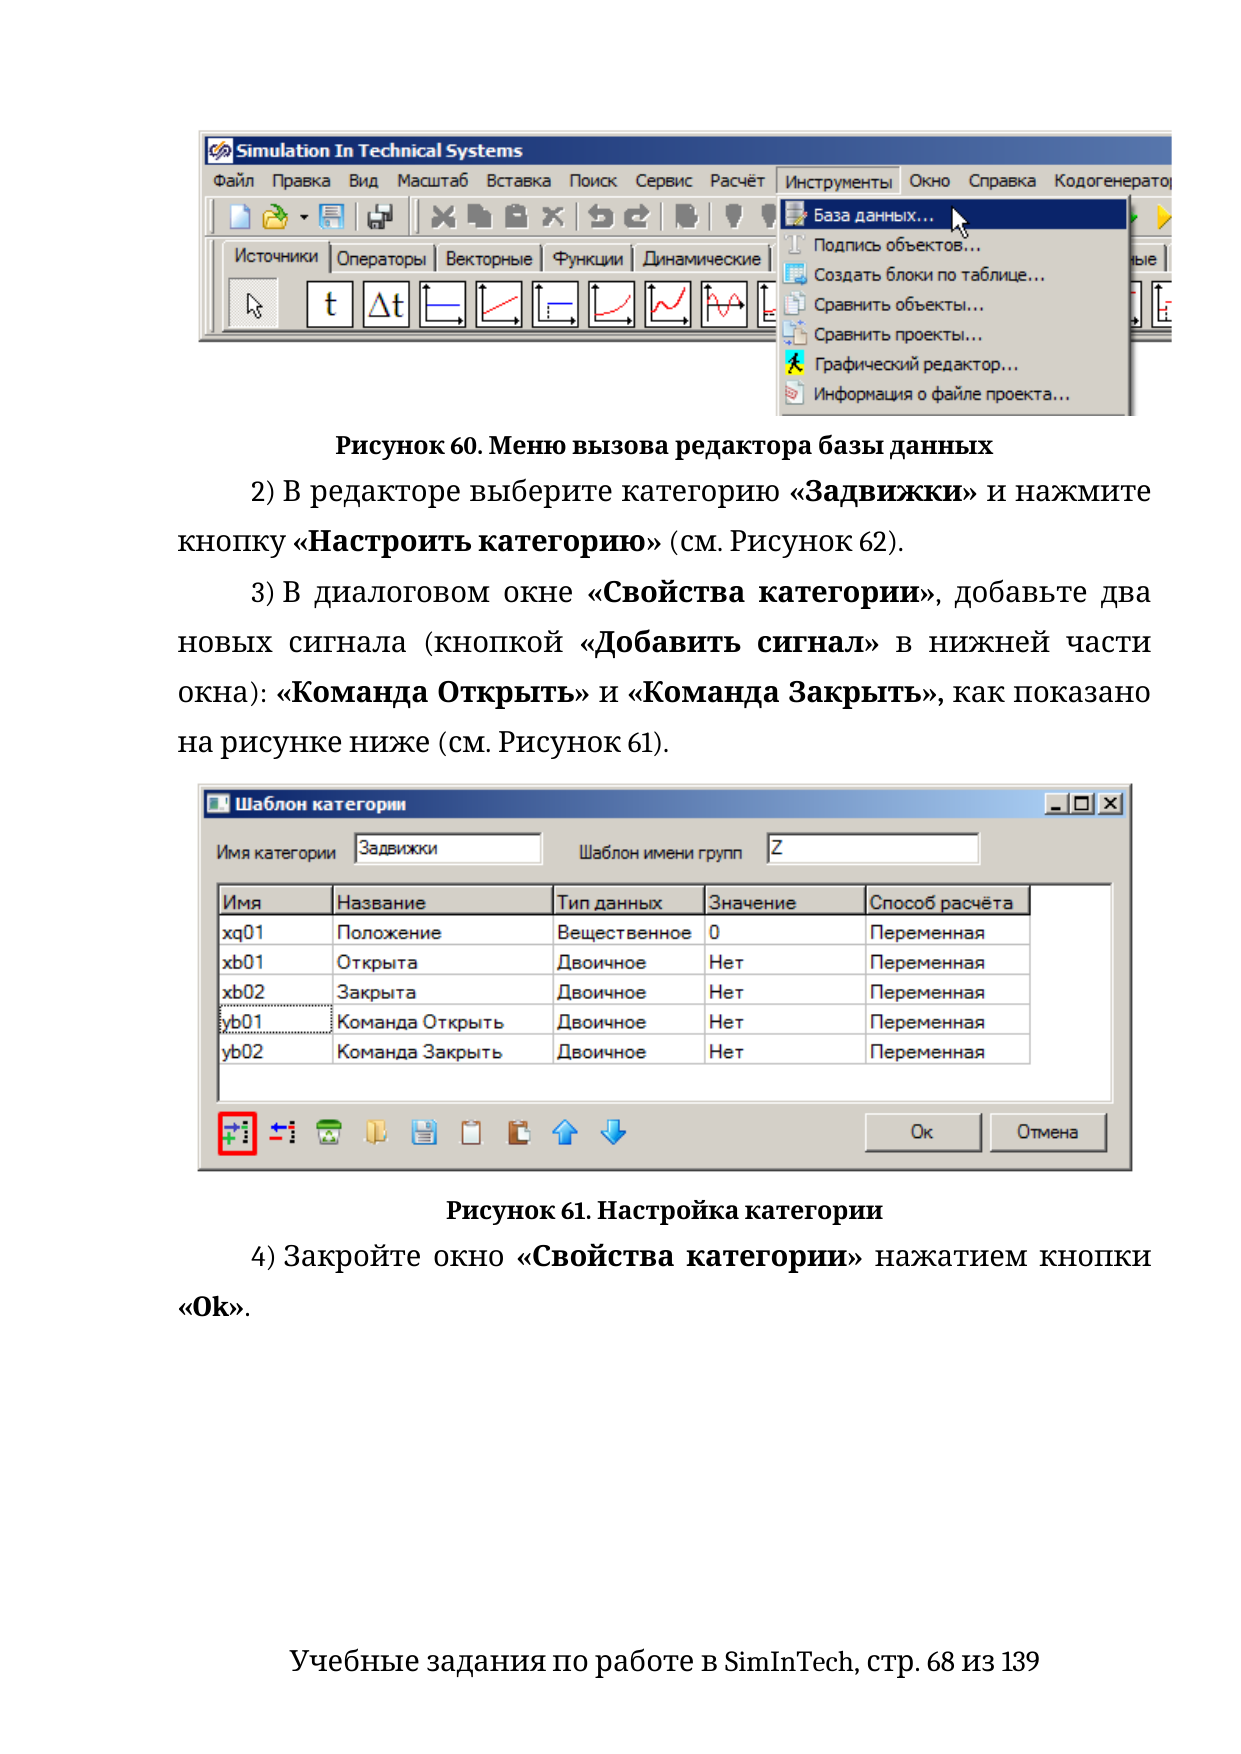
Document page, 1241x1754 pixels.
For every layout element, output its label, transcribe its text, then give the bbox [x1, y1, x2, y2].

picture [187, 777, 1142, 1181]
list Закройте окно «Свойства категории» нажатием кнопки «Ok». [177, 1240, 1152, 1324]
picture [177, 118, 1172, 416]
